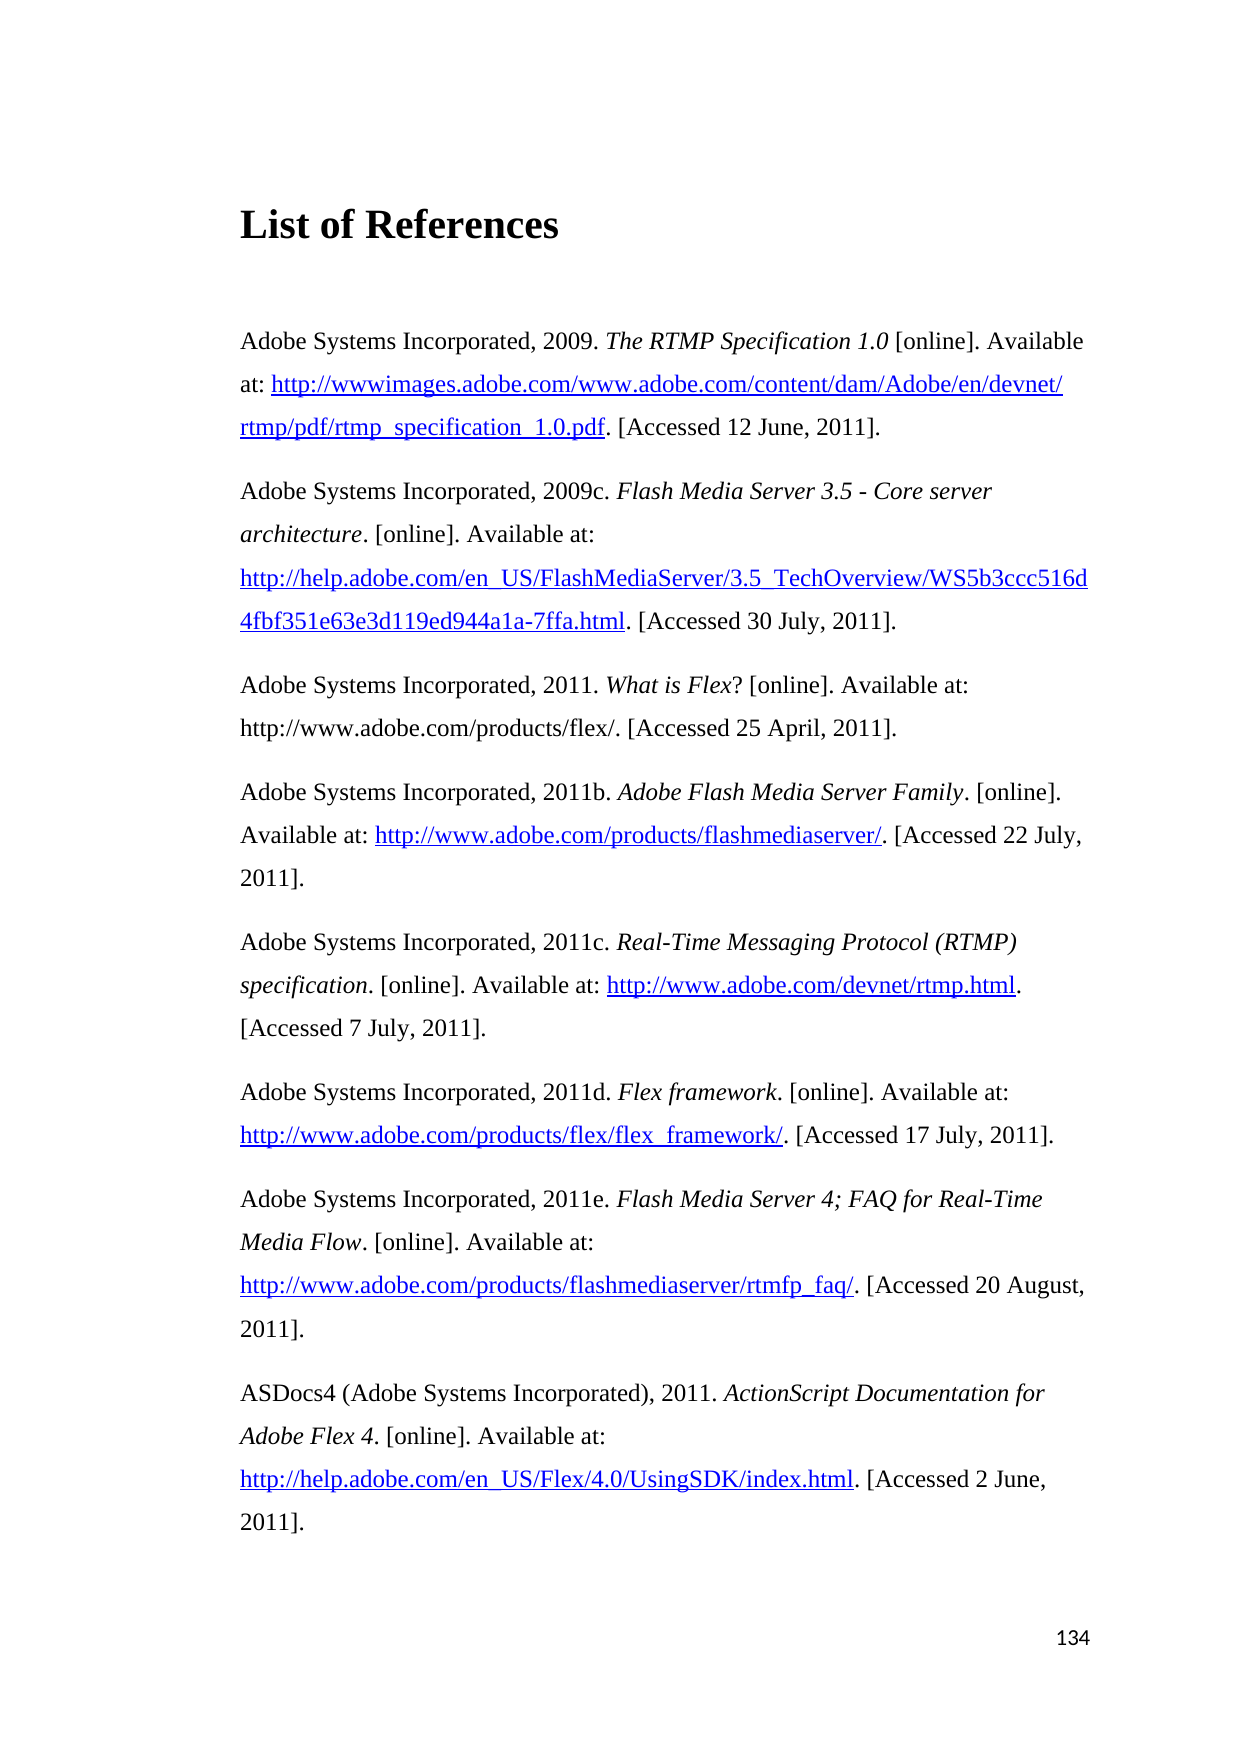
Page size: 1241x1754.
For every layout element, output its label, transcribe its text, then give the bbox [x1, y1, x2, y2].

text Adobe Systems Incorporated, 2011. What is Flex? [online]. Available at: http://www.adobe.com/products/flex/. [Accessed 25 April, 2011]. [240, 670, 1090, 742]
text Adobe Systems Incorporated, 2009. The RTMP Specification 1.0 [online]. Available at: http://wwwimages.adobe.com/www.adobe.com/content/dam/Adobe/en/devnet/rtmp/pdf/rtmp_specification_1.0.pdf. [Accessed 12 June, 2011]. [240, 326, 1090, 441]
text Adobe Systems Incorporated, 2011e. Flash Media Server 4; FAQ for Real-Time Media Flow. [online]. Available at: http://www.adobe.com/products/flashmediaserver/rtmfp_faq/. [Accessed 20 August, 2011]. [240, 1184, 1090, 1342]
text Adobe Systems Incorporated, 2009c. Flash Media Server 3.5 - Core server architecture. [online]. Available at: http://help.adobe.com/en_US/FlashMediaServer/3.5_TechOverview/WS5b3ccc516d4fbf351e63e3d119ed944a1a-7ffa.html. [Accessed 30 July, 2011]. [240, 476, 1090, 634]
text ASDocs4 (Adobe Systems Incorporated), 2011. ActionScript Documentation for Adobe Flex 4. [online]. Available at: http://help.adobe.com/en_US/Flex/4.0/UsingSDK/index.html. [Accessed 2 June, 2011]. [240, 1378, 1090, 1536]
text Adobe Systems Incorporated, 2011b. Adobe Flash Media Server Family. [online]. Available at: http://www.adobe.com/products/flashmediaserver/. [Accessed 22 July, 2011]. [240, 777, 1090, 892]
text Adobe Systems Incorporated, 2011d. Flex framework. [online]. Available at: http://www.adobe.com/products/flex/flex_framework/. [Accessed 17 July, 2011]. [240, 1077, 1090, 1149]
subtitle List of References [240, 200, 1090, 248]
text Adobe Systems Incorporated, 2011c. Real-Time Messaging Protocol (RTMP) specification. [online]. Available at: http://www.adobe.com/devnet/rtmp.html. [Accessed 7 July, 2011]. [240, 927, 1090, 1042]
